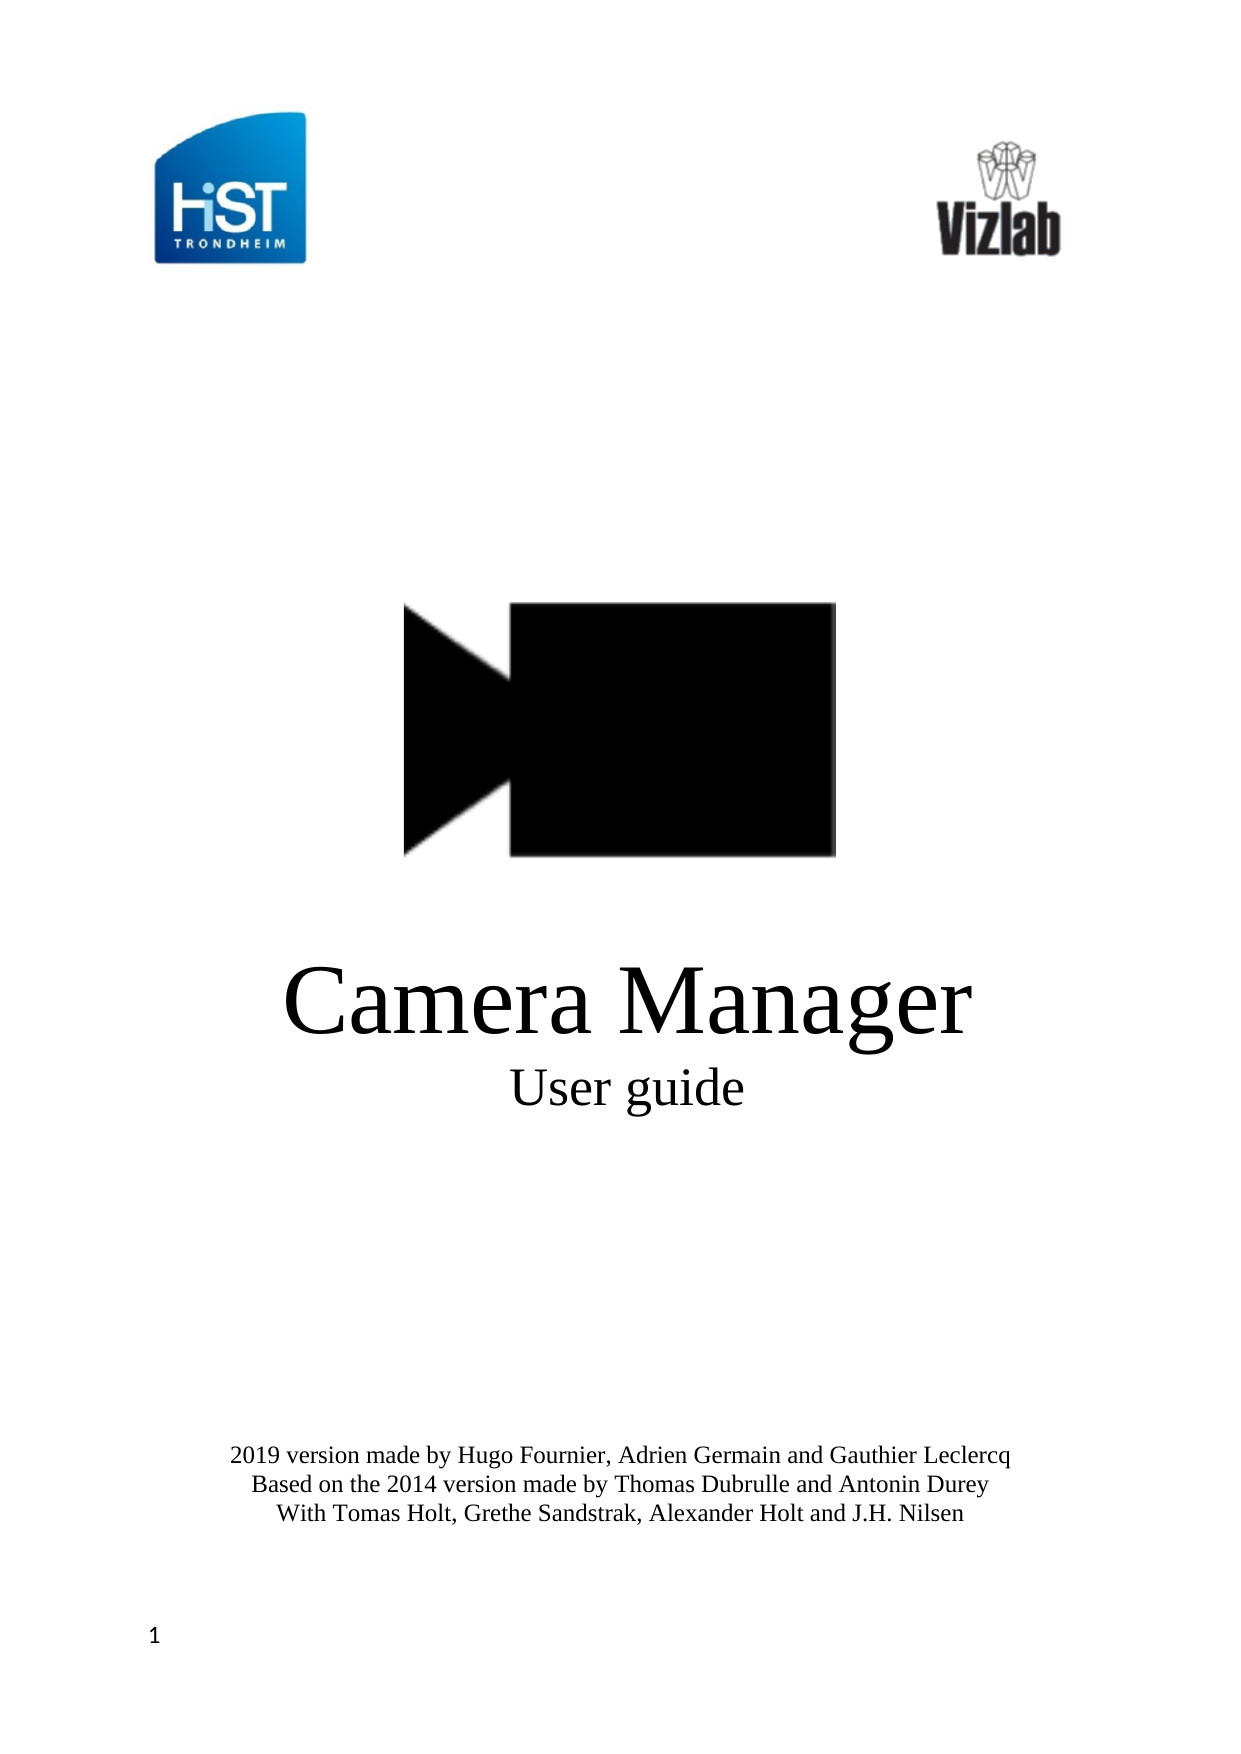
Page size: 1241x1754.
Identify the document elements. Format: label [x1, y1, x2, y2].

picture [403, 526, 836, 933]
picture [147, 104, 312, 269]
picture [918, 132, 1088, 278]
